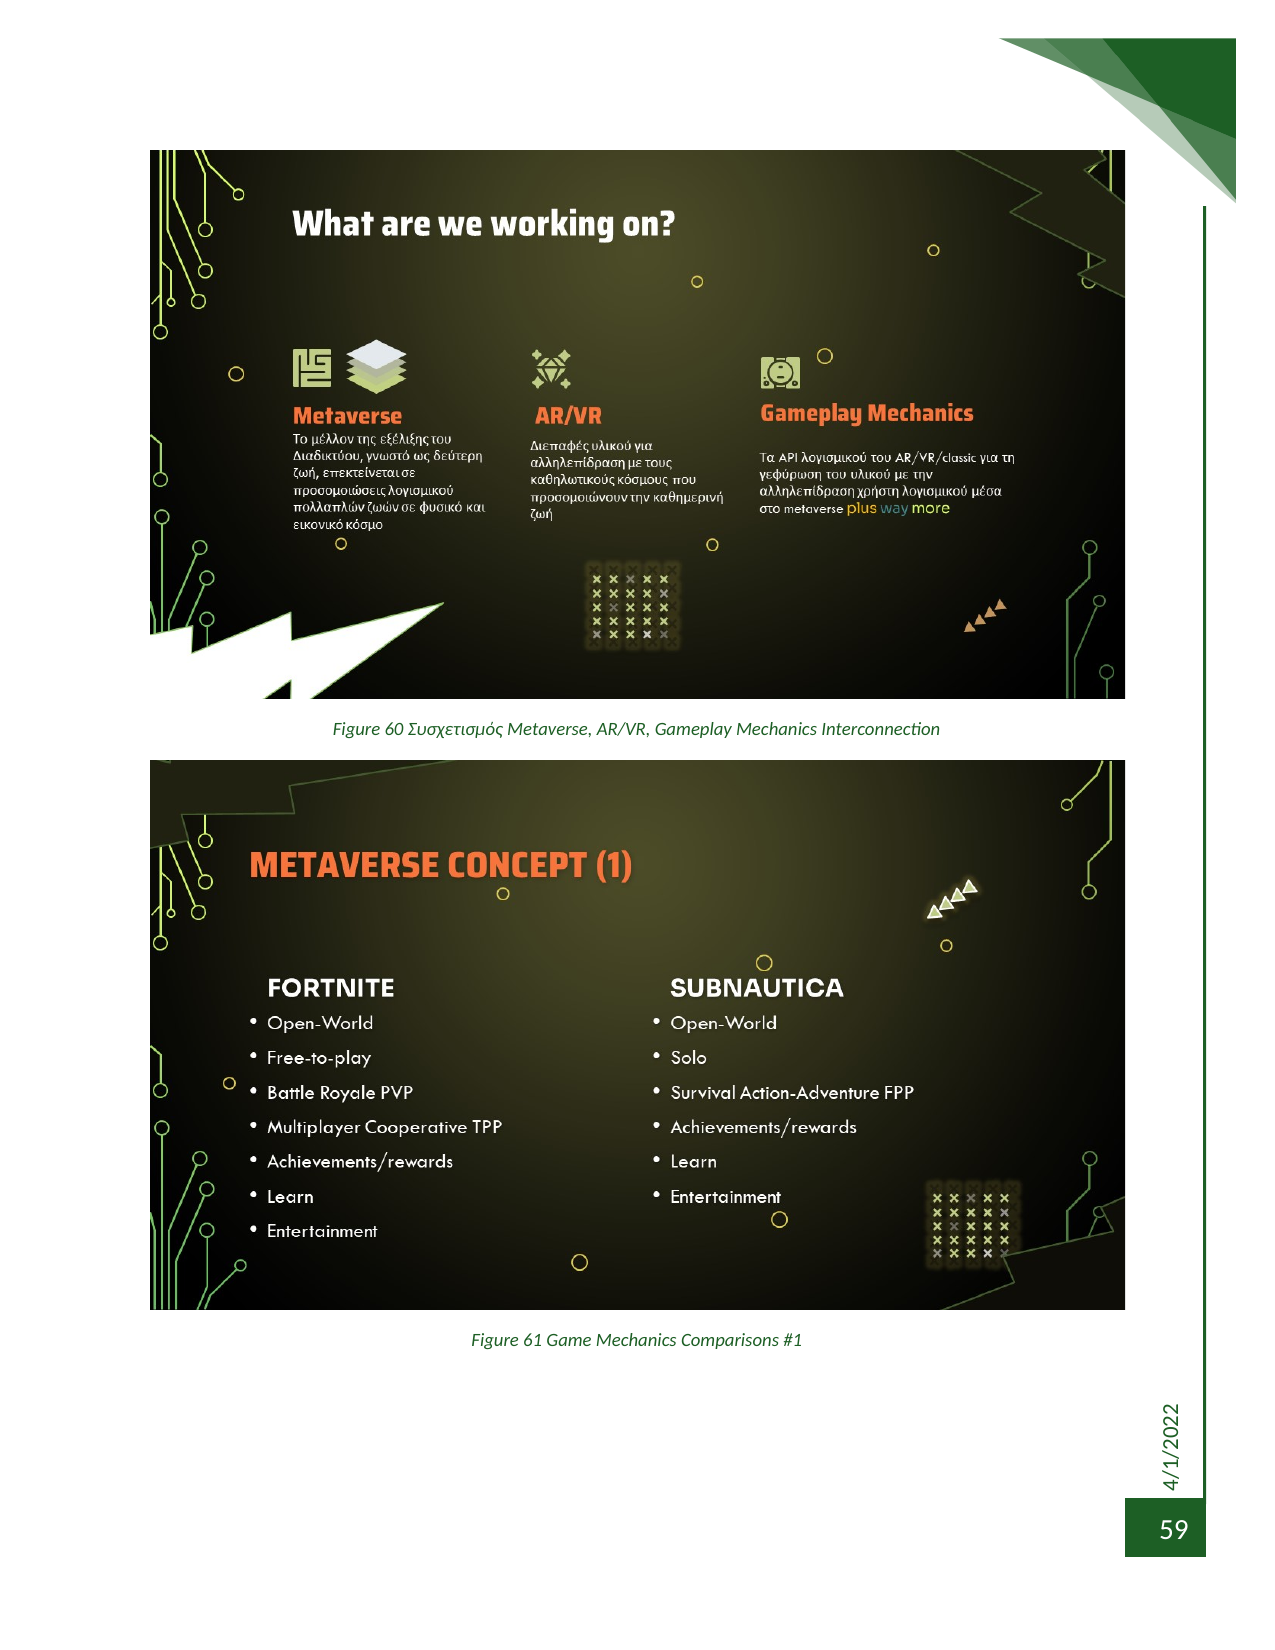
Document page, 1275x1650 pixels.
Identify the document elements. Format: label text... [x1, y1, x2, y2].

picture [150, 38, 1236, 699]
picture [150, 760, 1125, 1310]
text Figure 62 Game Mechanics Comparisons #1 [150, 1328, 1125, 1351]
text Figure 61 Συσχετισμός Metaverse, AR/VR, Gameplay Mechanics Interconnection [150, 717, 1125, 740]
